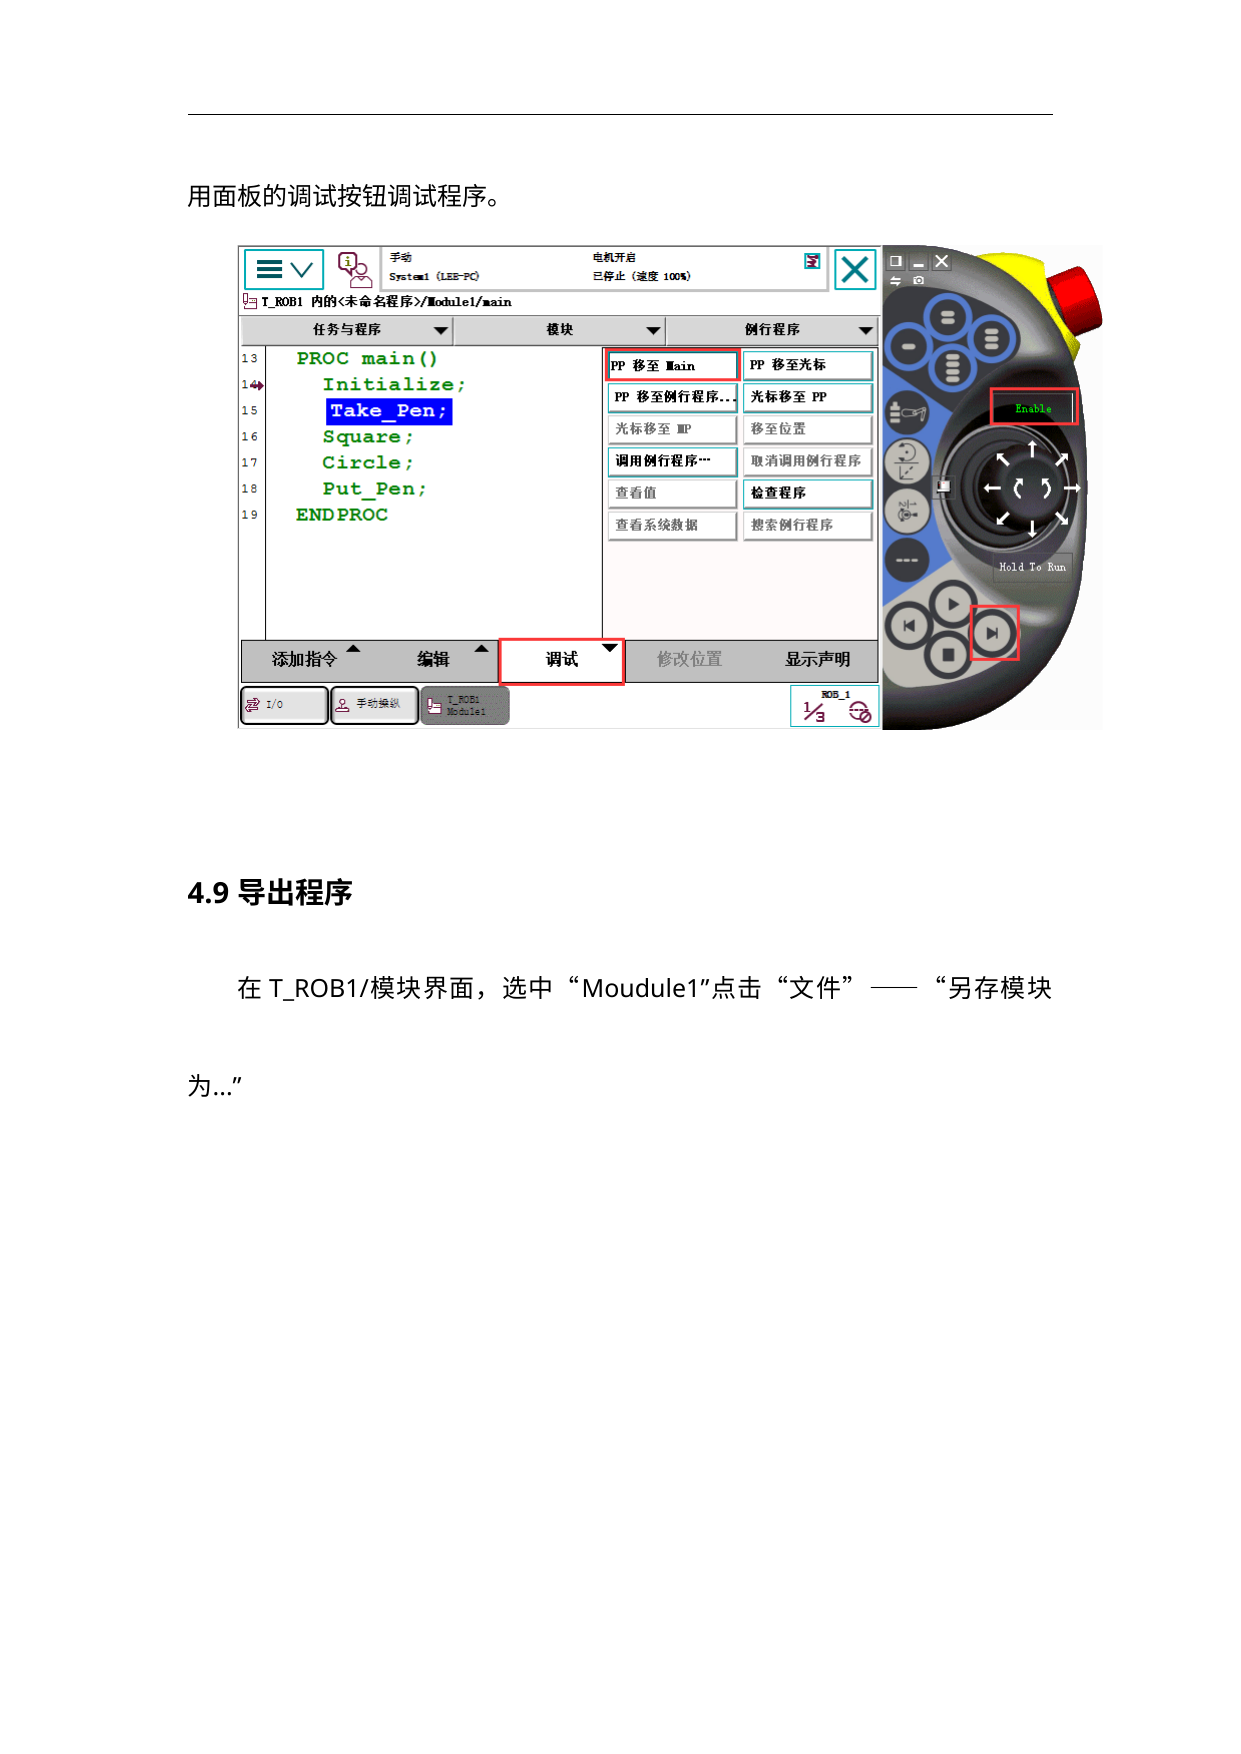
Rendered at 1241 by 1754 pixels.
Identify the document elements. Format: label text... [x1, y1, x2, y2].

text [187, 162, 1053, 227]
picture [237, 245, 1103, 730]
text 在T_ROB1/模块界面，选中“Moudule1”点击“文件”——“另存模块为...” [187, 954, 1053, 1117]
subtitle 4.9 导出程序 [187, 859, 1053, 924]
